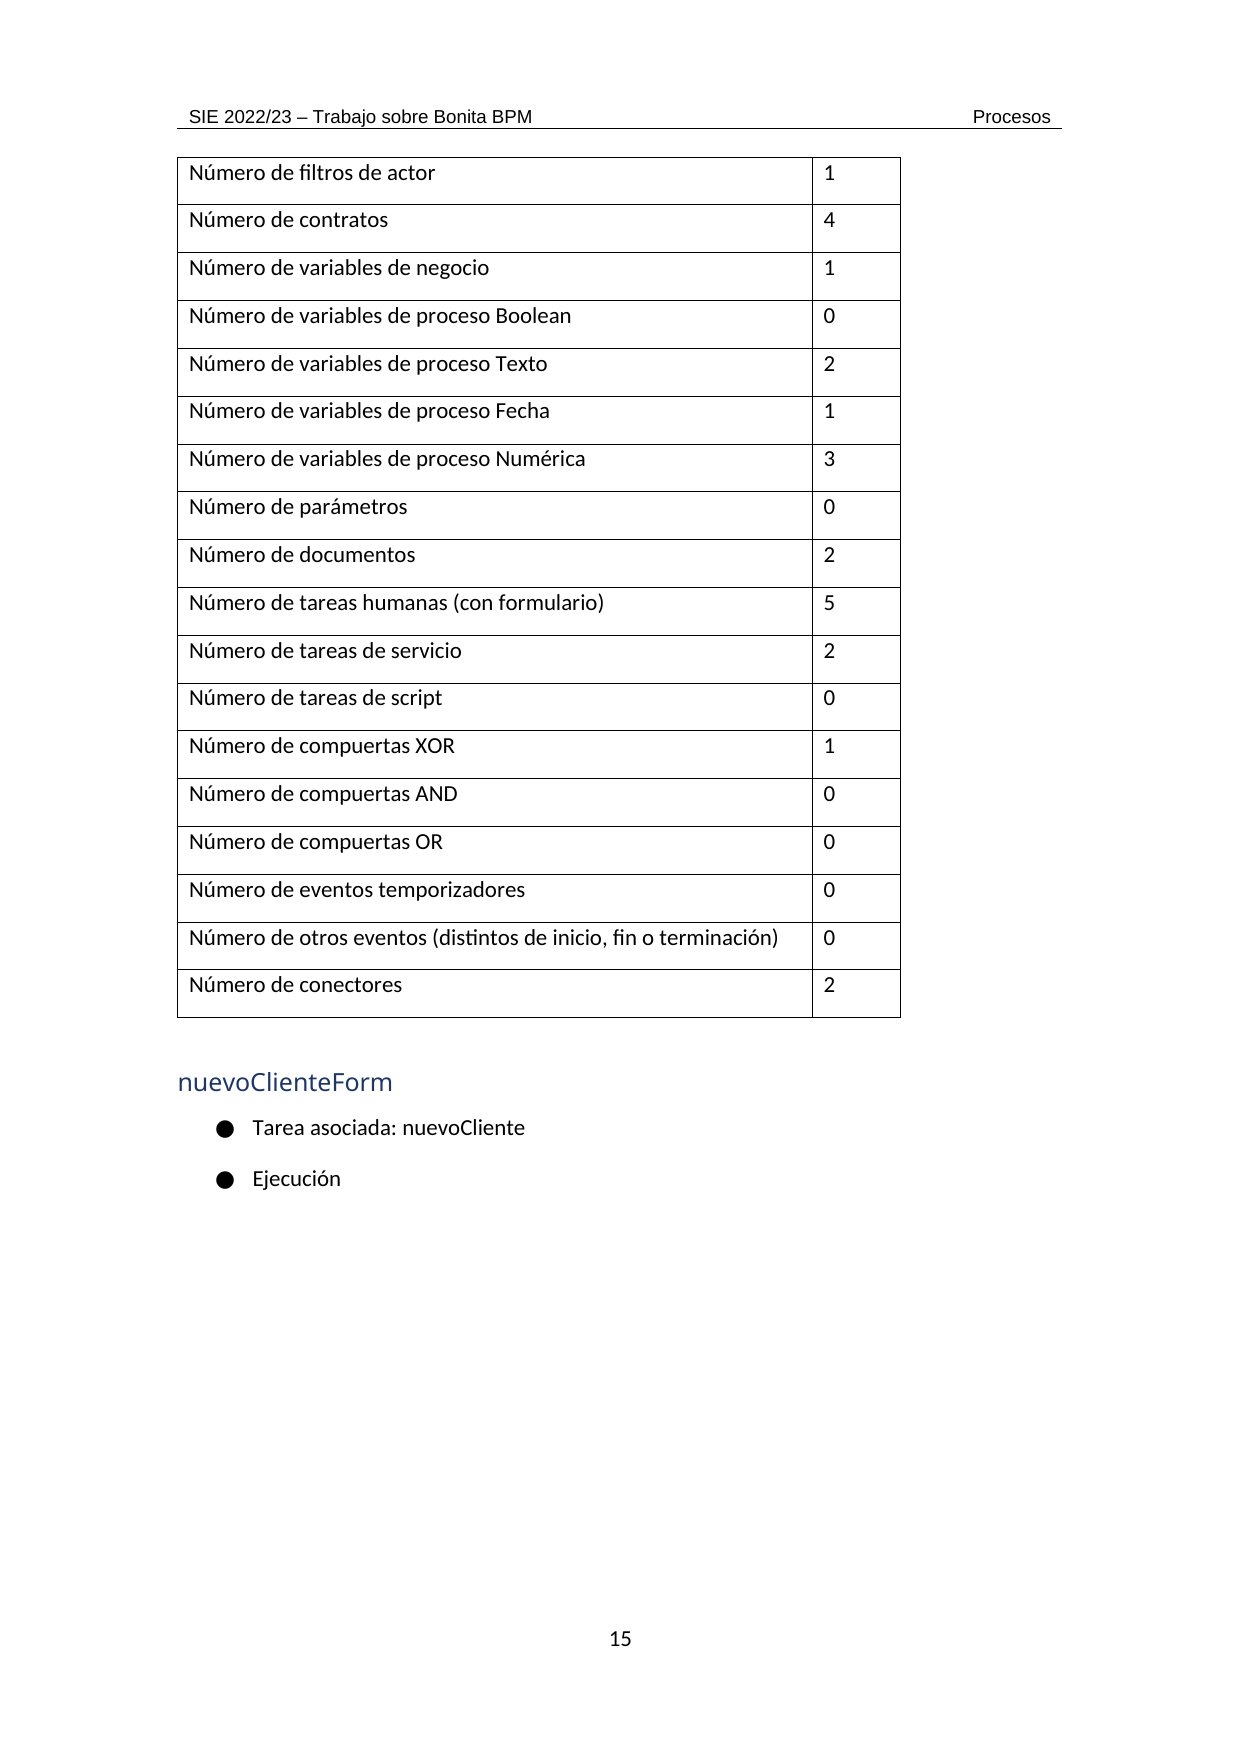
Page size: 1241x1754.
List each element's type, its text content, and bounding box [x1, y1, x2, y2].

table_cell 0 [813, 923, 900, 969]
table_cell Número de tareas de servicio [178, 636, 812, 682]
table_cell Número de variables de negocio [178, 253, 812, 300]
table_cell Número de parámetros [178, 492, 812, 539]
table_cell 1 [813, 253, 900, 300]
table_cell Número de filtros de actor [178, 158, 812, 204]
table_cell Número de eventos temporizadores [178, 875, 812, 922]
list Tarea asociada: nuevoCliente [215, 1102, 1063, 1149]
table_cell Número de compuertas XOR [178, 731, 812, 778]
list Ejecución [215, 1153, 1063, 1199]
table_cell 2 [813, 349, 900, 396]
table_cell 0 [813, 875, 900, 922]
table_cell Número de variables de proceso Fecha [178, 397, 812, 443]
table_cell 0 [813, 827, 900, 874]
table_cell 4 [813, 205, 900, 252]
table_cell 5 [813, 588, 900, 635]
table_cell Número de tareas de script [178, 684, 812, 730]
table_cell 3 [813, 445, 900, 491]
table_cell 1 [813, 397, 900, 443]
table_cell Número de tareas humanas (con formulario) [178, 588, 812, 635]
table_cell 0 [813, 779, 900, 826]
table_cell Número de otros eventos (distintos de inicio, fin o terminación) [178, 923, 812, 969]
table_cell 0 [813, 684, 900, 730]
table_cell Número de documentos [178, 540, 812, 587]
table_cell 0 [813, 492, 900, 539]
table_cell 1 [813, 158, 900, 204]
table_cell 2 [813, 970, 900, 1017]
table_cell Número de compuertas OR [178, 827, 812, 874]
table_cell 1 [813, 731, 900, 778]
table_cell 0 [813, 301, 900, 348]
table_cell Número de variables de proceso Boolean [178, 301, 812, 348]
table_cell 2 [813, 540, 900, 587]
table_cell Número de contratos [178, 205, 812, 252]
table_cell Número de conectores [178, 970, 812, 1017]
table_cell 2 [813, 636, 900, 682]
table_cell Número de variables de proceso Texto [178, 349, 812, 396]
subtitle nuevoClienteForm [177, 1065, 1063, 1099]
table_cell Número de variables de proceso Numérica [178, 445, 812, 491]
table_cell Número de compuertas AND [178, 779, 812, 826]
